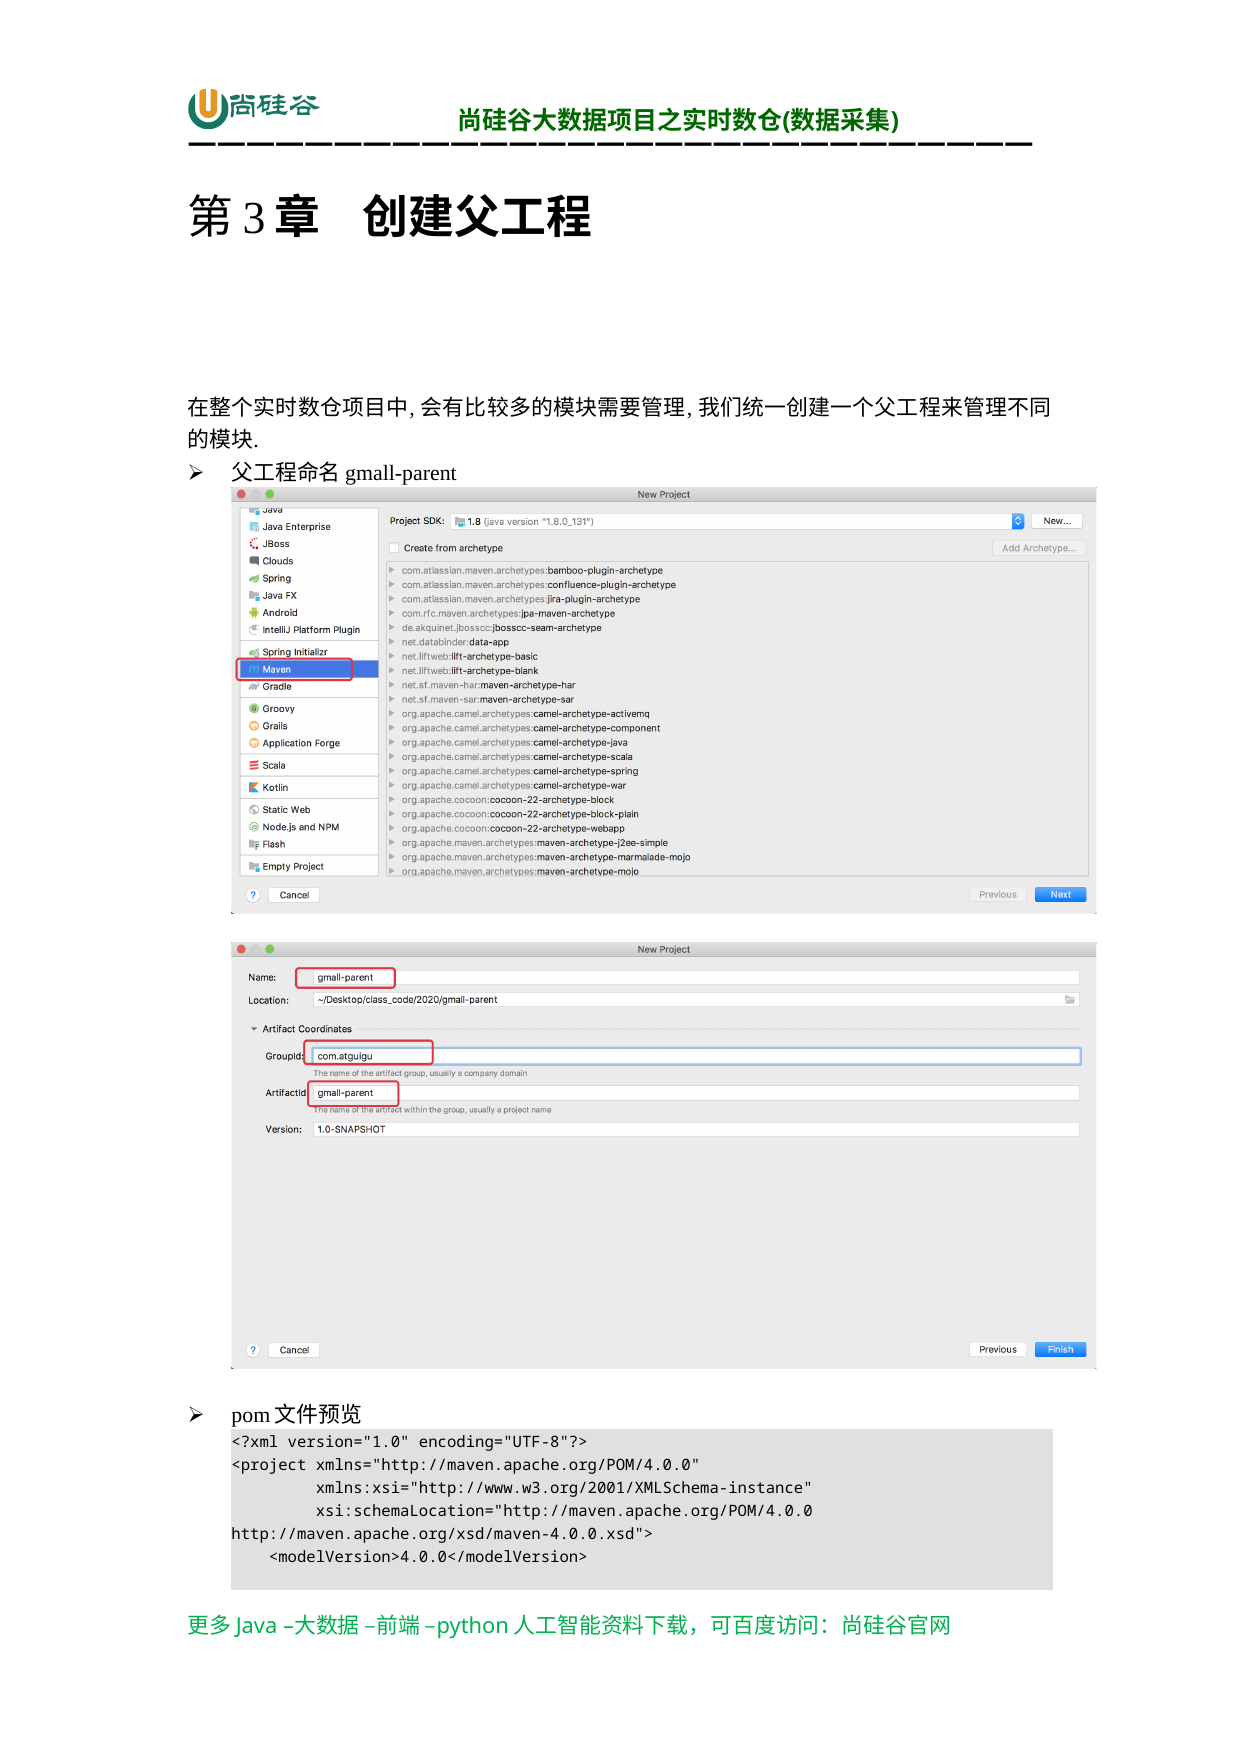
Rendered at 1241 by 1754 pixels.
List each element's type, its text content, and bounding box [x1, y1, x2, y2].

text <modelVersion>4.0.0</modelVersion> [231, 1544, 1053, 1567]
list 在整个实时数仓项目中, 会有比较多的模块需要管理, 我们统一创建一个父工程来管理不同的模块. [187, 389, 1053, 454]
picture [231, 942, 1097, 1369]
picture [231, 487, 1097, 914]
list pom文件预览 [187, 1397, 1053, 1429]
picture [187, 88, 321, 130]
text xmlns:xsi="http://www.w3.org/2001/XMLSchema-instance" [231, 1475, 1053, 1498]
subtitle 第3章 创建父工程 [187, 165, 1053, 262]
text <project xmlns="http://maven.apache.org/POM/4.0.0" [231, 1452, 1053, 1475]
text xsi:schemaLocation="http://maven.apache.org/POM/4.0.0 http://maven.apache.org/xsd/maven-4.0.0.xsd"> [231, 1498, 1053, 1544]
text <?xml version="1.0" encoding="UTF-8"?> [231, 1429, 1053, 1452]
list 父工程命名gmall-parent [187, 454, 1053, 487]
